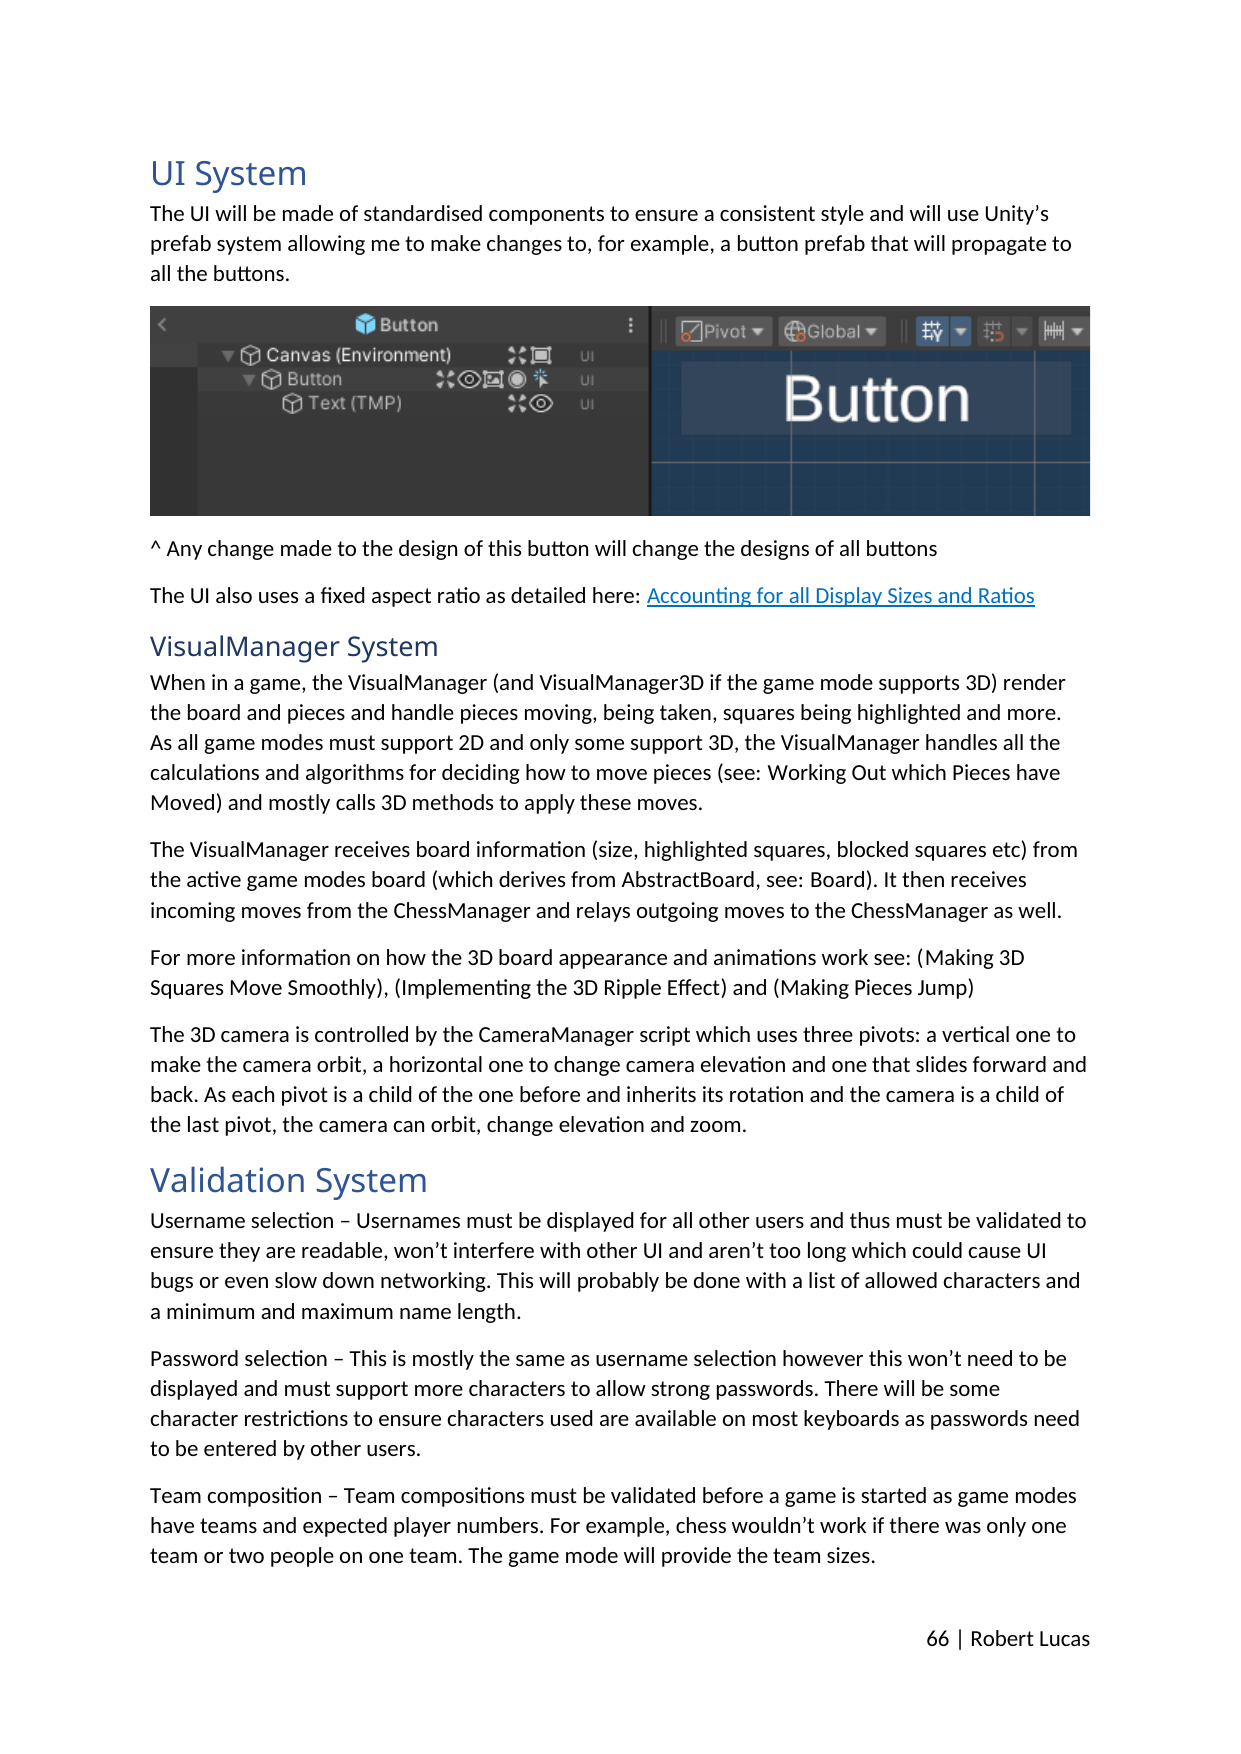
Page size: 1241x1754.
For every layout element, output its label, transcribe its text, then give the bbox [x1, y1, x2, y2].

text Password selection – This is mostly the same as username selection however this won’t need to be displayed and must support more characters to allow strong passwords. There will be some character restrictions to ensure characters used are available on most keyboards as passwords need to be entered by other users. [150, 1344, 1090, 1462]
text Username selection – Usernames must be displayed for all other users and thus must be validated to ensure they are readable, won’t interfere with other UI and aren’t too long which could cause UI bugs or even slow down networking. This will probably be done with a list of allowed characters and a minimum and maximum name length. [150, 1206, 1090, 1325]
subtitle UI System [150, 150, 1090, 195]
text The 3D camera is controlled by the CameraManager script which uses three pivots: a vertical one to make the camera orbit, a horizontal one to change camera elevation and one that slides forward and back. As each pivot is a child of the one before and inherits its rotation and the camera is a child of the last pivot, the camera can orbit, change elevation and zoom. [150, 1020, 1090, 1138]
text The UI will be made of standardised components to ensure a consistent style and will use Unity’s prefab system allowing me to make changes to, for example, a button prefab that will propagate to all the buttons. [150, 199, 1090, 287]
text The UI also uses a fixed aspect ratio as detailed here: Accounting for all Display Sizes and Ratios [150, 581, 1090, 609]
text When in a game, the VisualManager (and VisualManager3D if the game mode supports 3D) render the board and pieces and handle pieces moving, being taken, squares being highlighted and more. As all game modes must support 2D and only some support 3D, the VisualManager handles all the calculations and algorithms for deciding how to move pieces (see: Working Out which Pieces have Moved) and mostly calls 3D methods to apply these moves. [150, 668, 1090, 816]
subtitle VisualManager System [150, 628, 1090, 665]
text The VisualManager receives board information (size, highlighted squares, blocked squares etc) from the active game modes board (which derives from AbstractBoard, see: Board). It then receives incoming moves from the ChessManager and relays outgoing moves to the ChessManager as well. [150, 835, 1090, 924]
text ^ Any change made to the design of this button will change the designs of all buttons [150, 534, 1090, 562]
picture [150, 306, 1091, 516]
subtitle Validation System [150, 1157, 1090, 1203]
text For more information on how the 3D board appearance and animations work see: (Making 3D Squares Move Smoothly), (Implementing the 3D Ripple Effect) and (Making Pieces Jump) [150, 943, 1090, 1001]
text Team composition – Team compositions must be validated before a game is started as game modes have teams and expected player numbers. For example, chess wouldn’t work if there was only one team or two people on one team. The game mode will provide the team sizes. [150, 1481, 1090, 1569]
